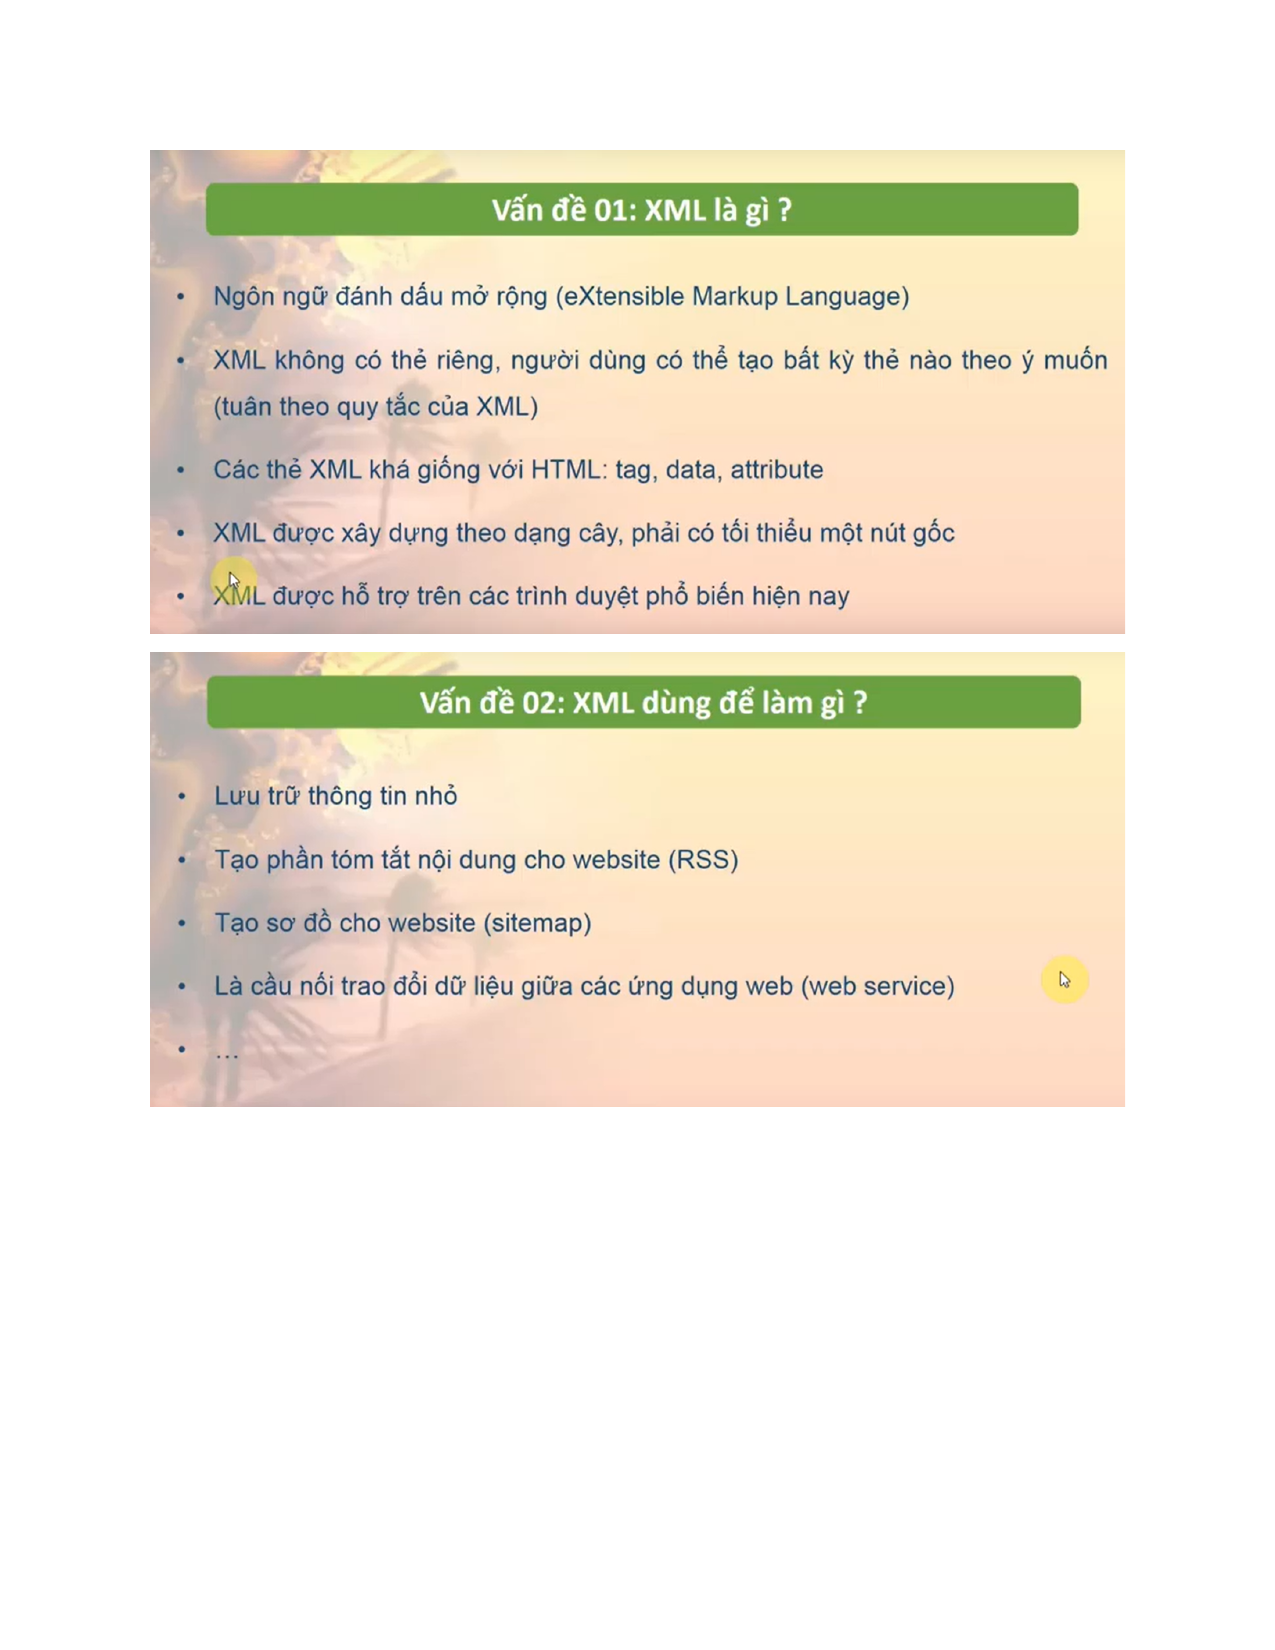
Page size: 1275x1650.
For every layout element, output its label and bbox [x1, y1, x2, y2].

picture [150, 652, 1125, 1107]
picture [150, 150, 1125, 634]
